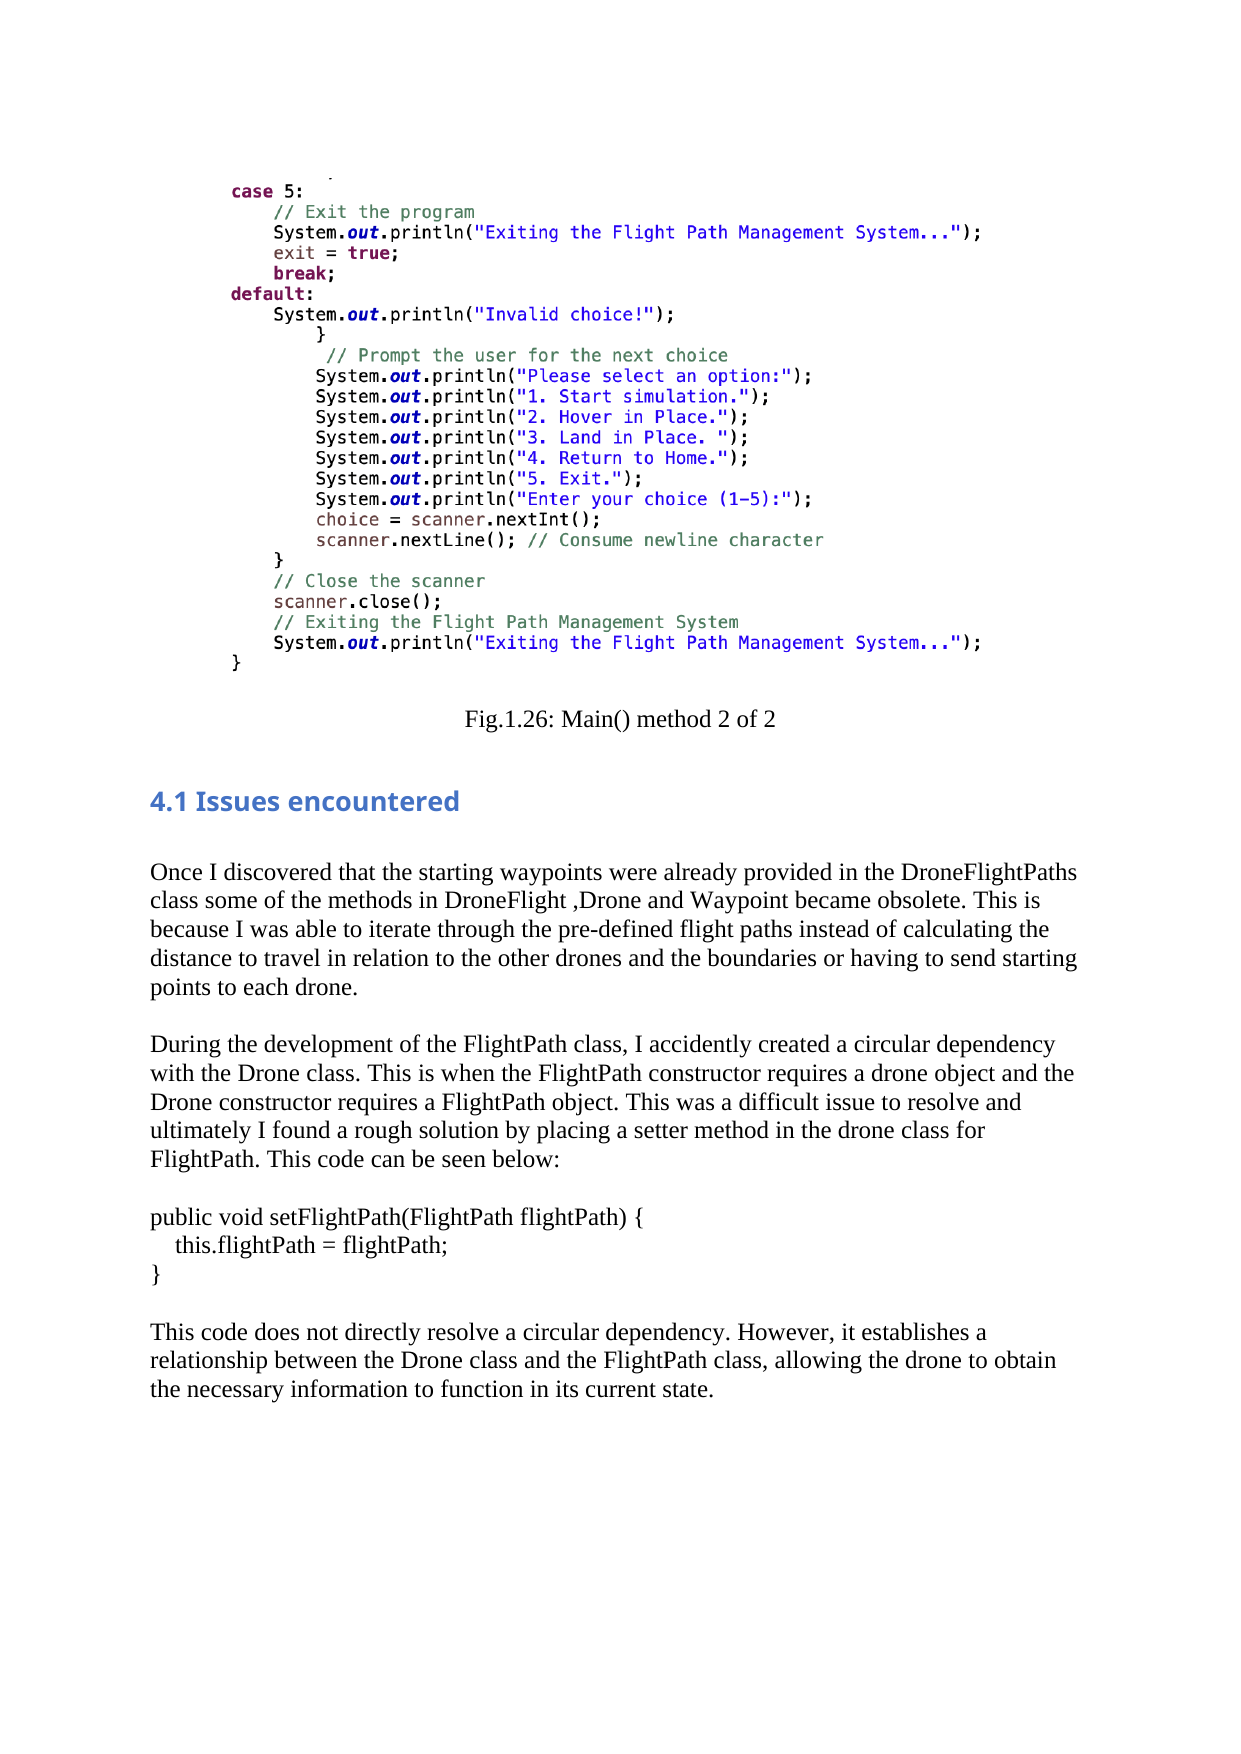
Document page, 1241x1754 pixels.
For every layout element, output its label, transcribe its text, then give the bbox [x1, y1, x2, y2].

text Once I discovered that the starting waypoints were already provided in the DroneFlightPaths class some of the methods in DroneFlight ,Drone and Waypoint became obsolete. This is because I was able to iterate through the pre-defined flight paths instead of calculating the distance to travel in relation to the other drones and the boundaries or having to send starting points to each drone. [150, 857, 1090, 1000]
text This code does not directly resolve a circular dependency. However, it establishes a relationship between the Drone class and the FlightPath class, allowing the drone to obtain the necessary information to function in its current state. [150, 1317, 1090, 1403]
text Fig.1.26: Main() method 2 of 2 [150, 704, 1090, 733]
text this.flightPath = flightPath; [150, 1230, 1090, 1259]
subtitle ‌4.1 Issues encountered [150, 782, 1090, 819]
text During the development of the FlightPath class, I accidently created a circular dependency with the Drone class. This is when the FlightPath constructor requires a drone object and the Drone constructor requires a FlightPath object. This was a difficult issue to resolve and ultimately I found a rough solution by placing a setter method in the drone class for FlightPath. This code can be seen below: [150, 1029, 1090, 1173]
picture [187, 178, 1053, 704]
text } [150, 1259, 1090, 1288]
text public void setFlightPath(FlightPath flightPath) { [150, 1202, 1090, 1230]
